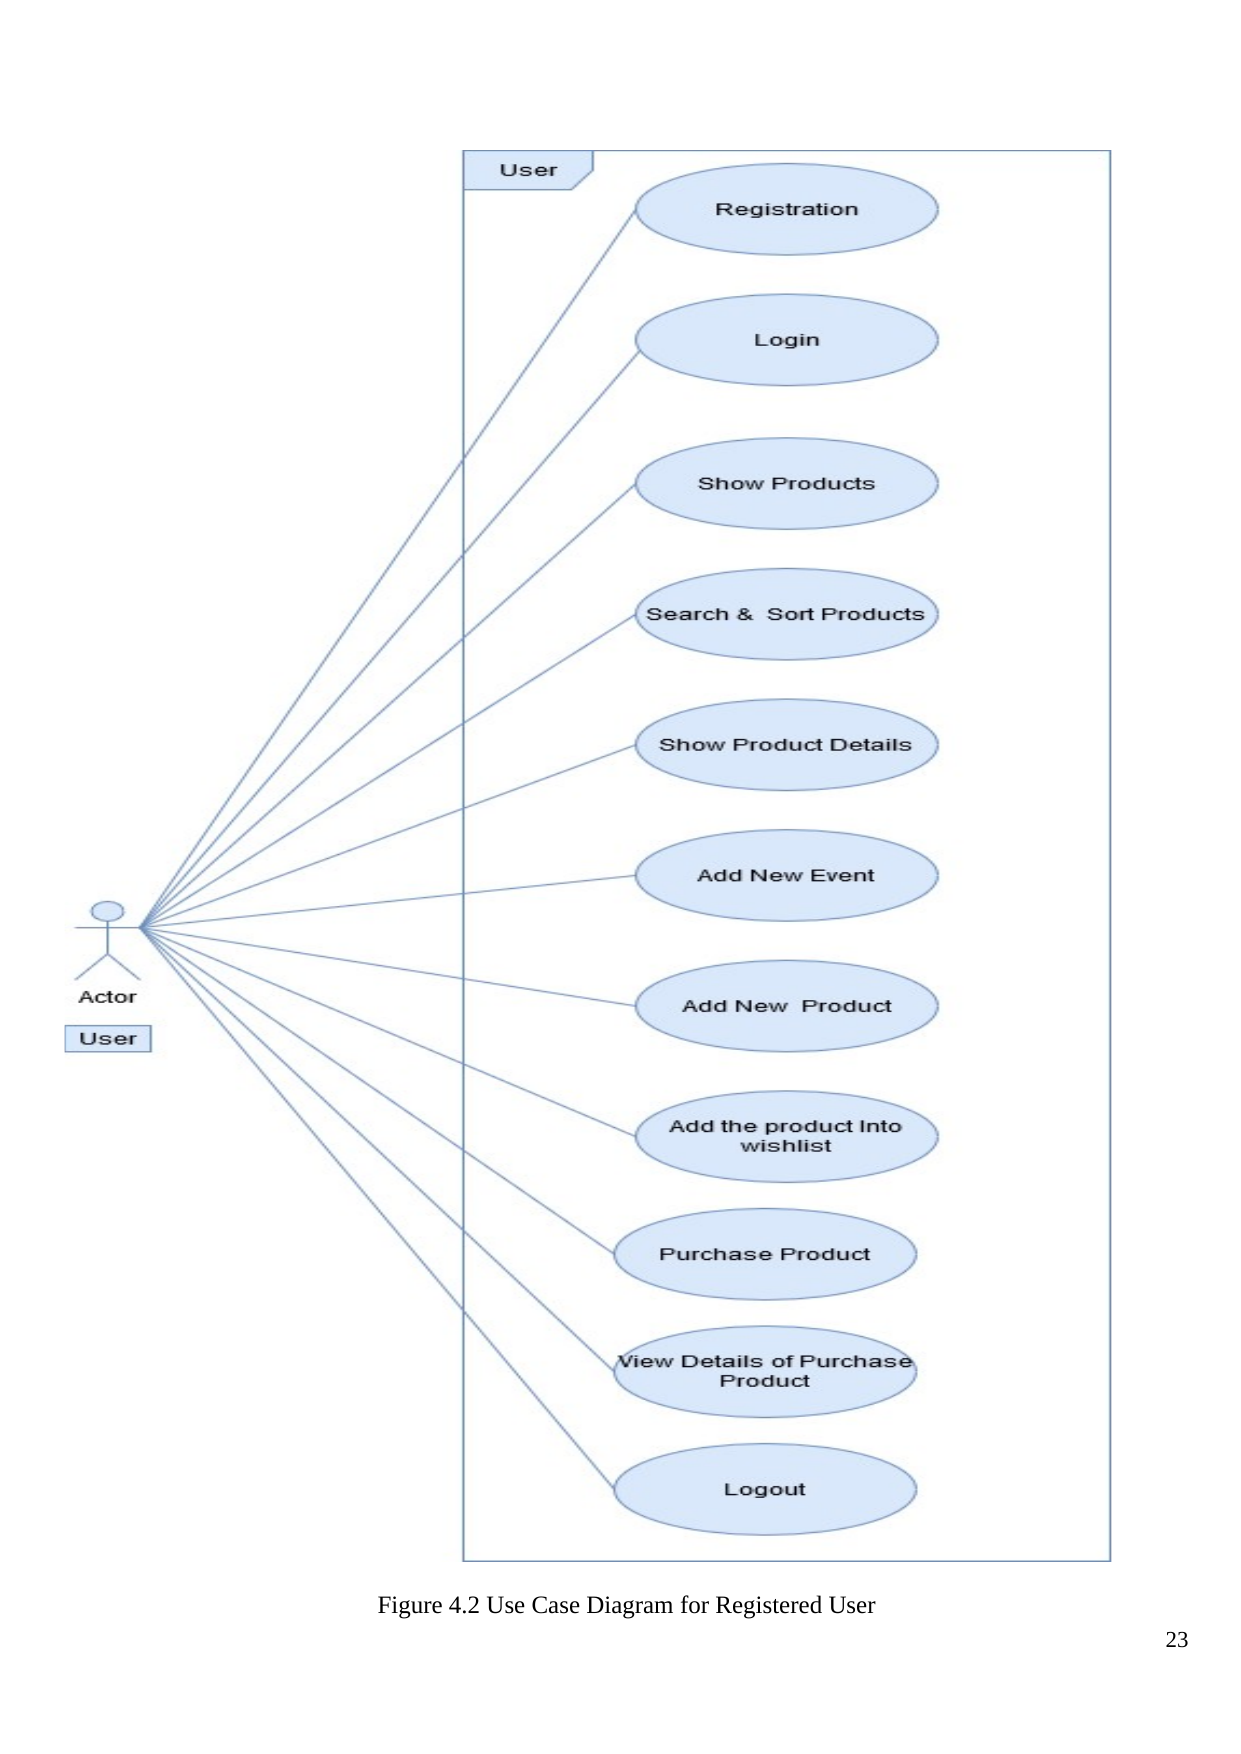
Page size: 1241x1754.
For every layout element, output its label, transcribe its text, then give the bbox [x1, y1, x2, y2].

text Figure 4.2 Use Case Diagram for Registered User [64, 1591, 1188, 1619]
picture [64, 150, 1112, 1562]
